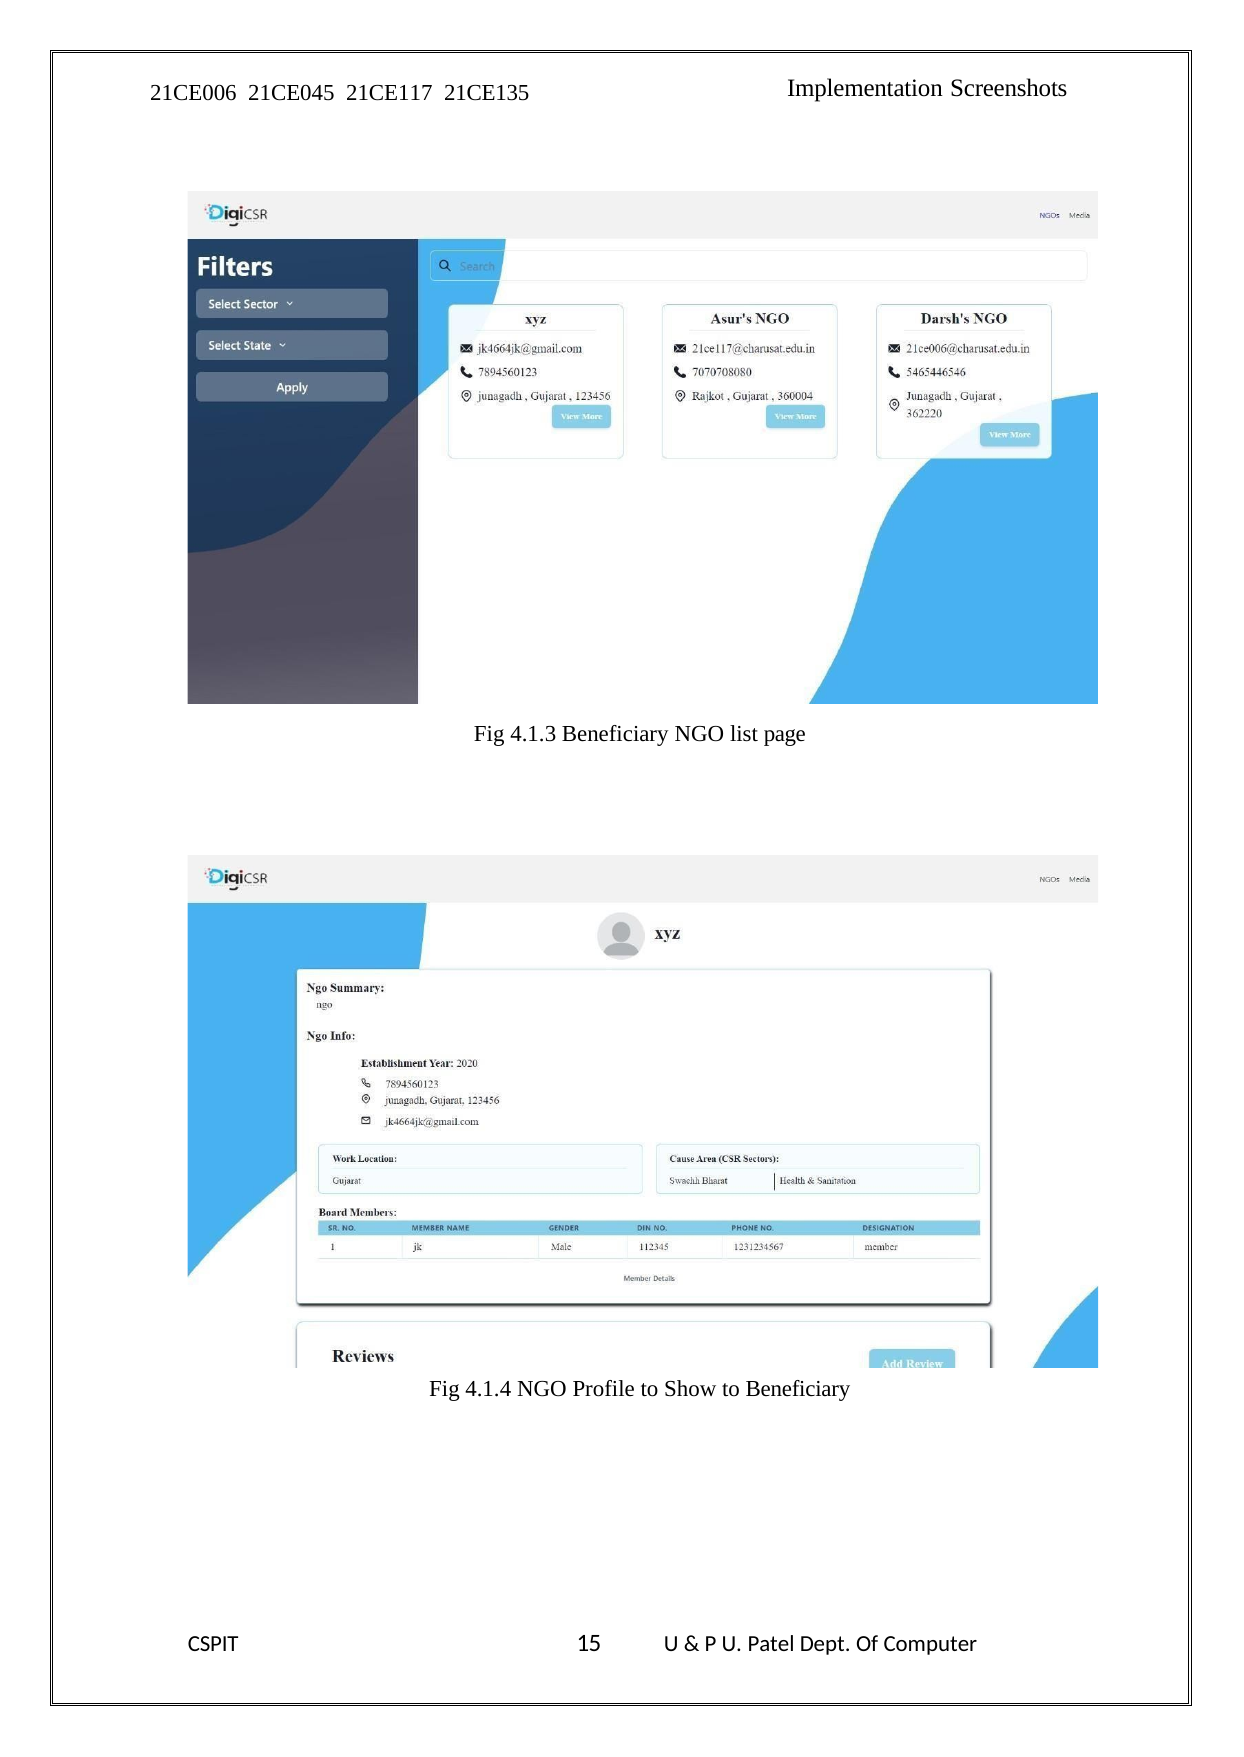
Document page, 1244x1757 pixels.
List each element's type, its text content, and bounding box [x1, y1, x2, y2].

text Fig 4.1.4 NGO Profile to Show to Beneficiary [165, 860, 1114, 1401]
picture [187, 191, 1098, 704]
picture [187, 855, 1099, 860]
text Fig 4.1.3 Beneficiary NGO list page [165, 720, 1114, 746]
